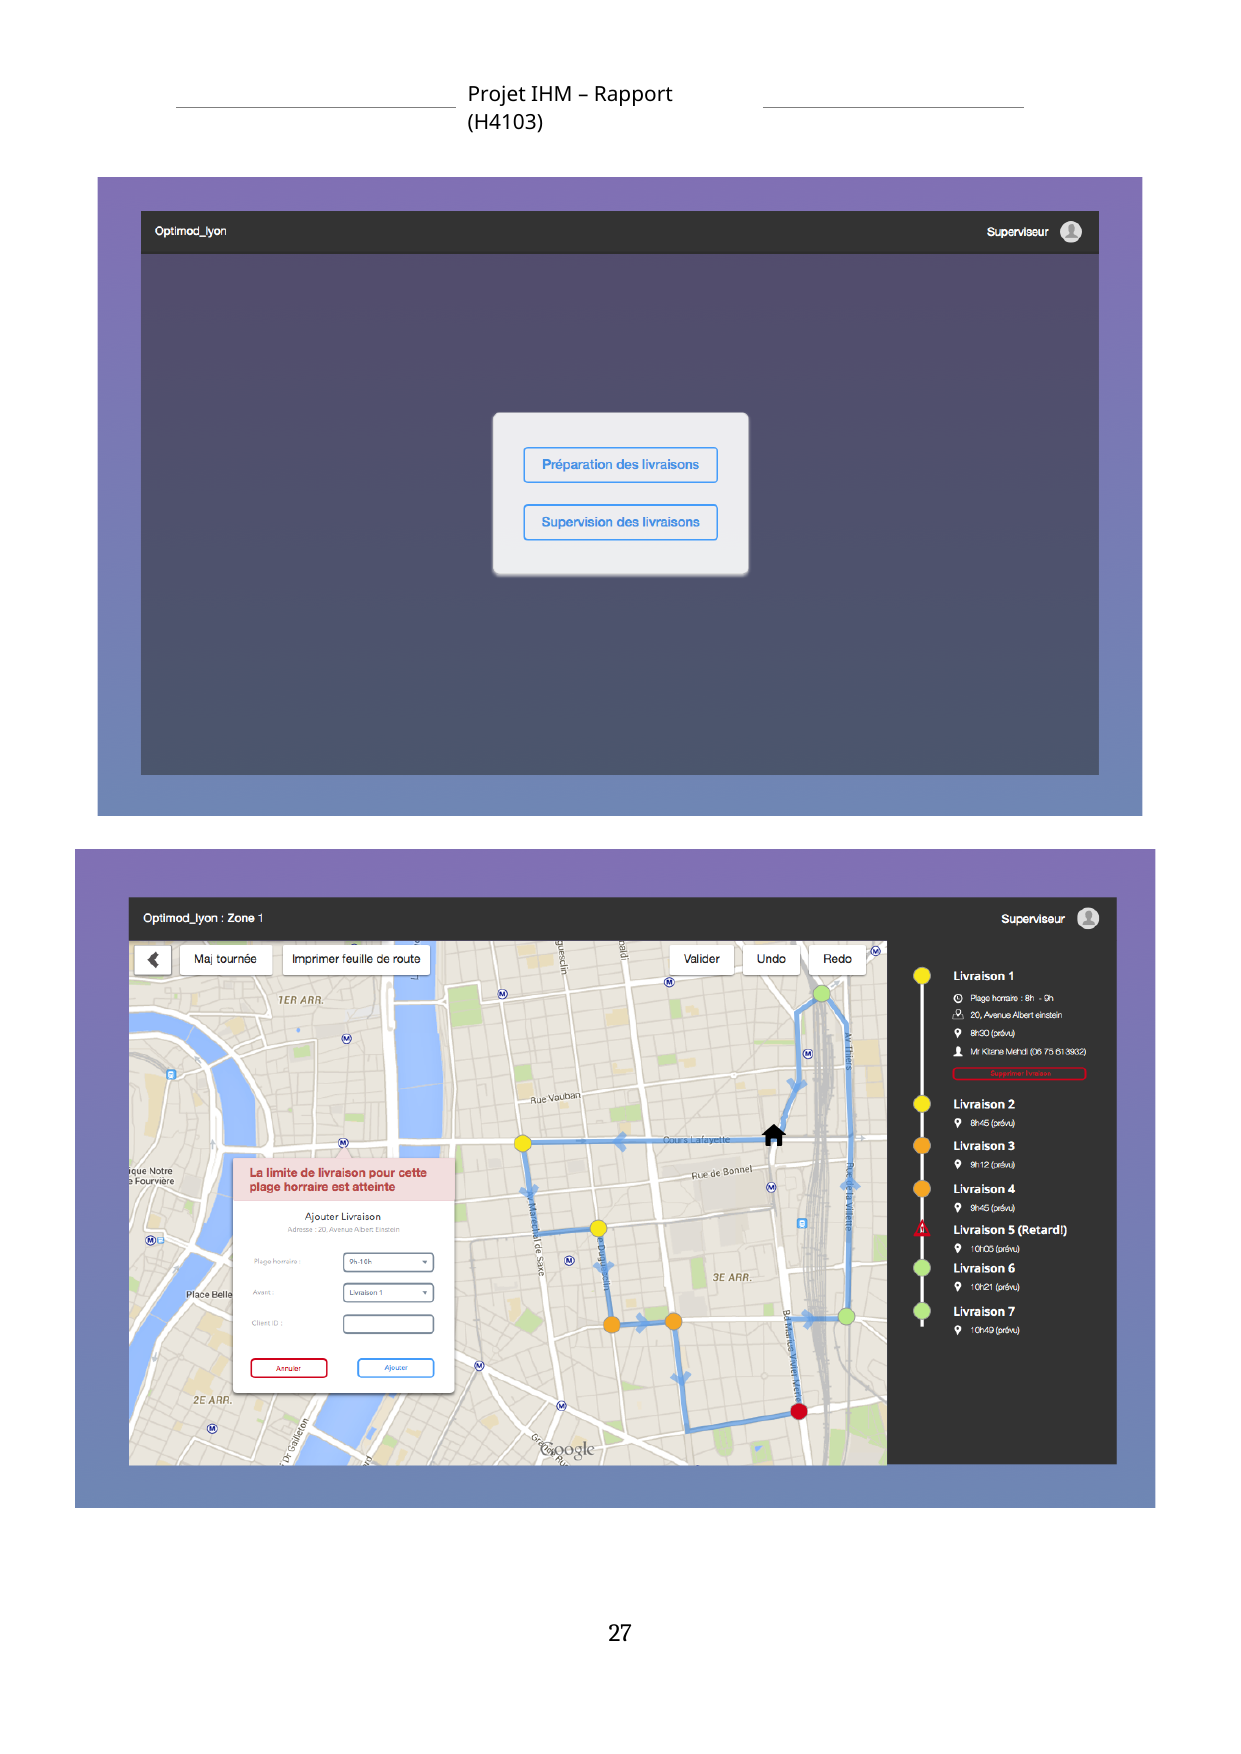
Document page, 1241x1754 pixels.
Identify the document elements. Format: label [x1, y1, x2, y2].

picture [75, 849, 1156, 1508]
picture [97, 177, 1143, 816]
